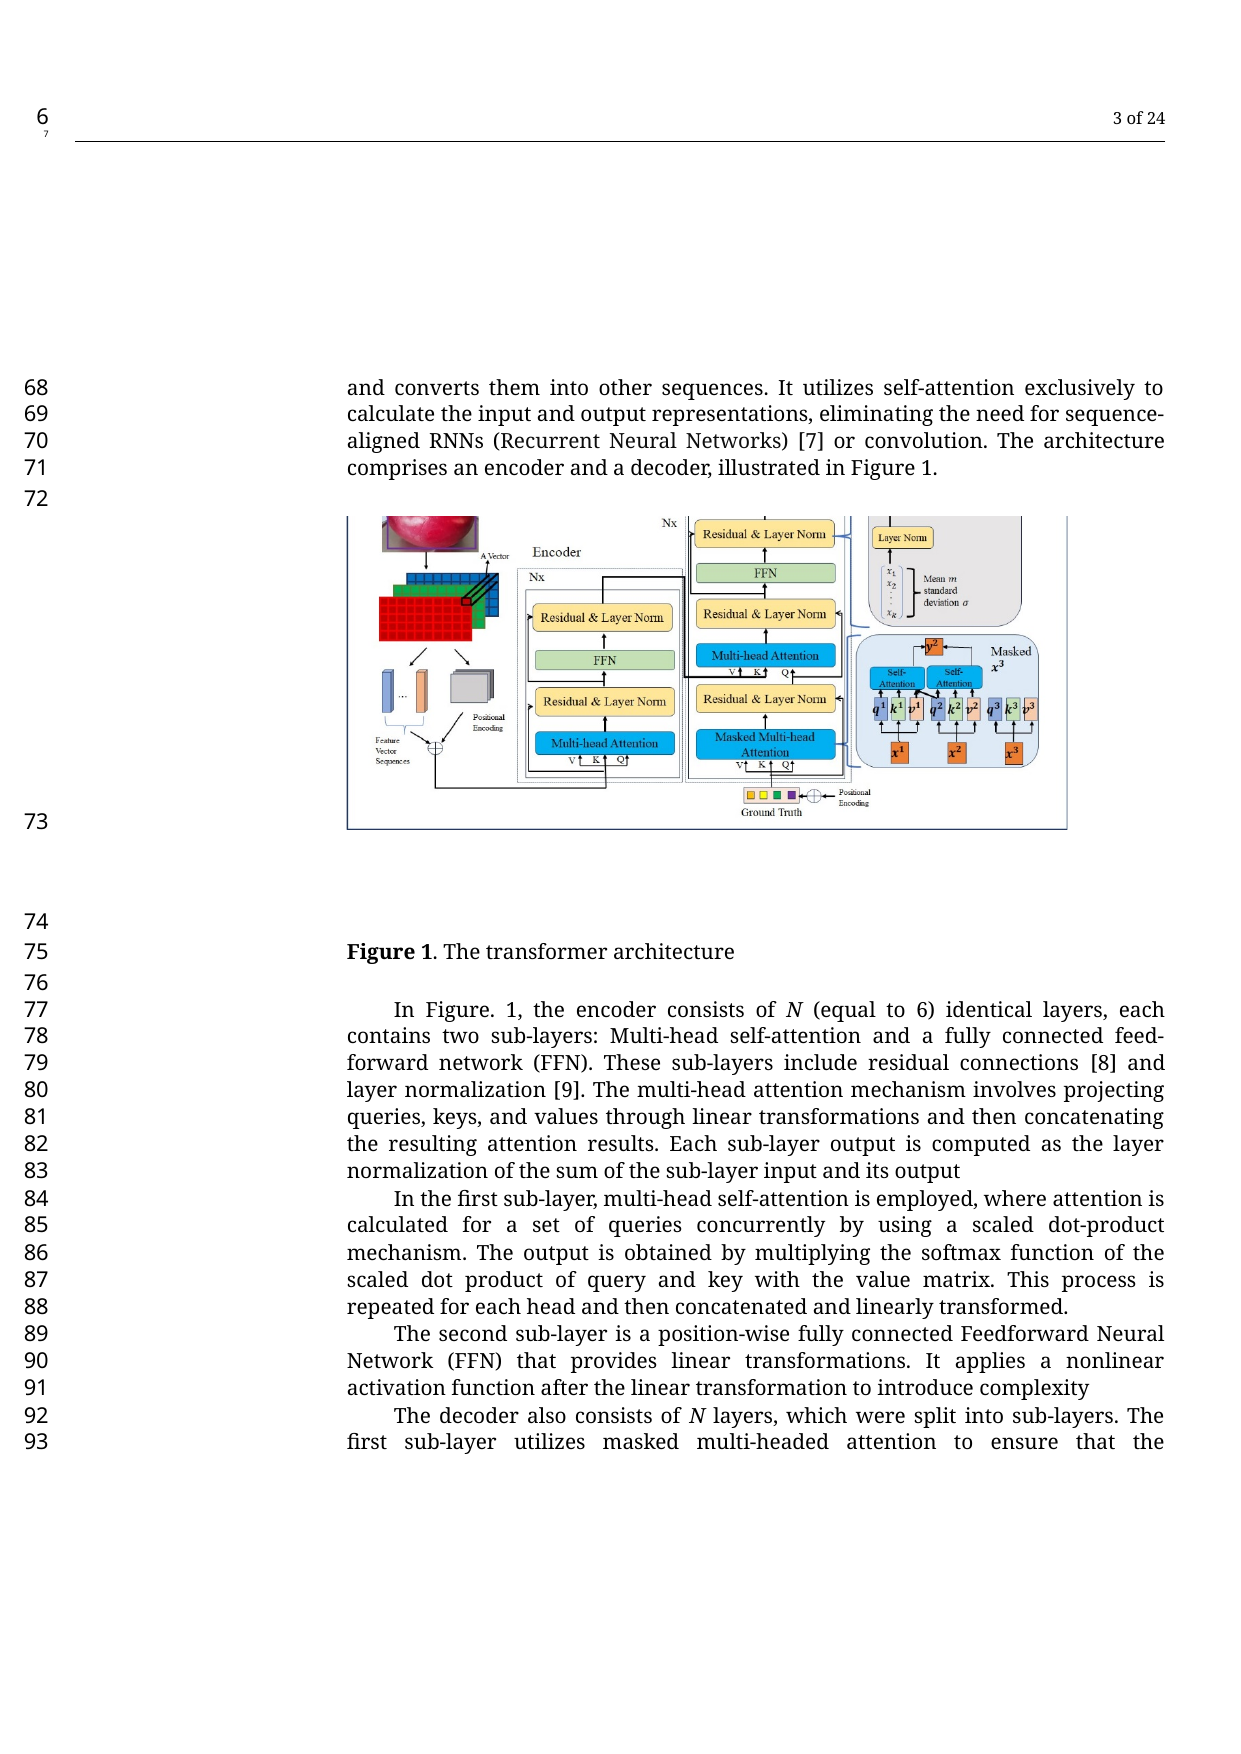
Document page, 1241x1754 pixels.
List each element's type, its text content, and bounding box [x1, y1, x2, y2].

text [347, 374, 1165, 482]
text In Figure. 1, the encoder consists of N (equal to 6) identical layers, each contains two sub-layers: Multi-head self-attention and a fully connected feed-forward network (FFN). These sub-layers include residual connections [8] and layer normalization [9]. The multi-head attention mechanism involves projecting queries, keys, and values through linear transformations and then concatenating the resulting attention results. Each sub-layer output is computed as the layer normalization of the sum of the sub-layer input and its output [347, 996, 1165, 1185]
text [347, 1401, 1165, 1456]
picture [346, 516, 1068, 830]
text In the first sub-layer, multi-head self-attention is employed, where attention is calculated for a set of queries concurrently by using a scaled dot-product mechanism. The output is obtained by multiplying the softmax function of the scaled dot product of query and key with the value matrix. This process is repeated for each head and then concatenated and linearly transformed. [347, 1185, 1165, 1320]
text The second sub-layer is a position-wise fully connected Feedforward Neural Network (FFN) that provides linear transformations. It applies a nonlinear activation function after the linear transformation to introduce complexity [347, 1320, 1165, 1401]
text Figure 1. The transformer architecture [347, 934, 1165, 968]
